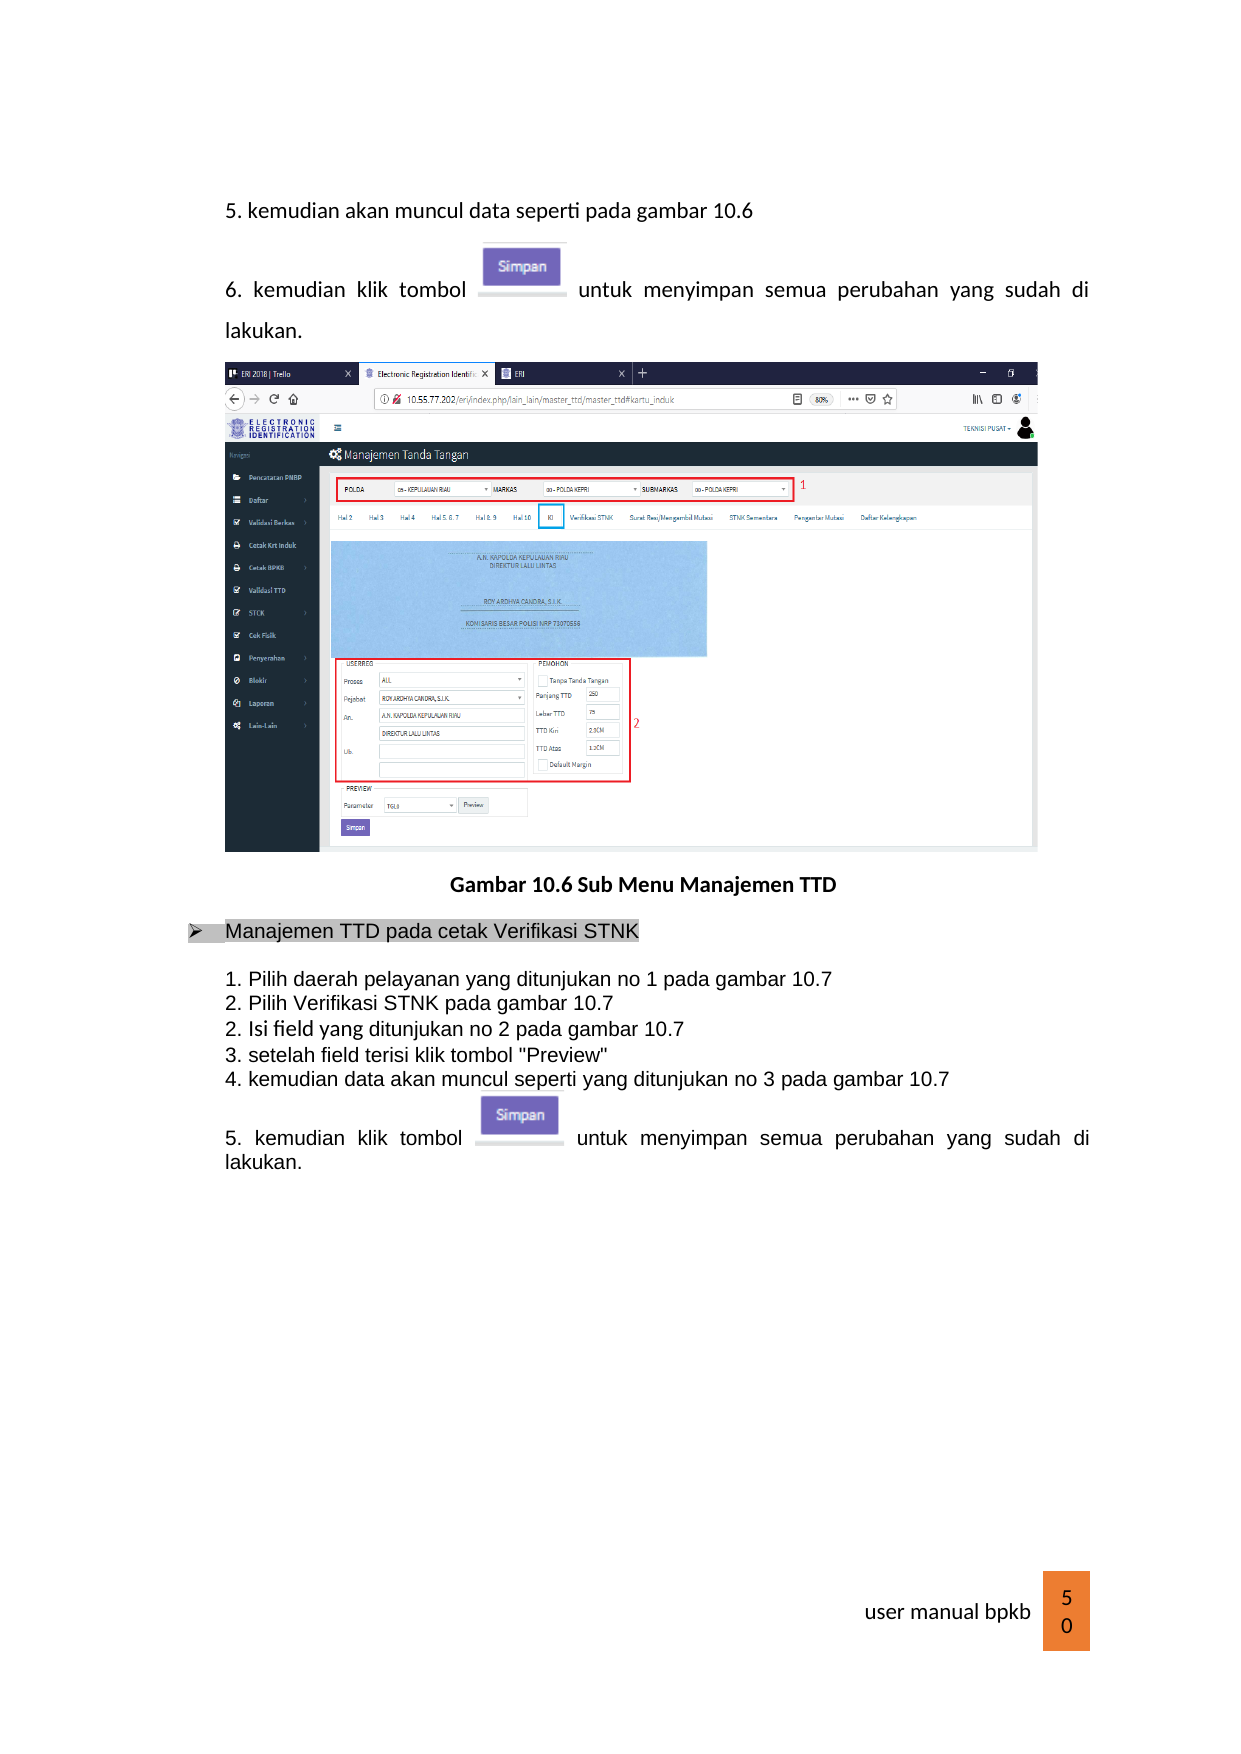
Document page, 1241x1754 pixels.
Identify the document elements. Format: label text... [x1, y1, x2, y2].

list 2. Pilih Verifikasi STNK pada gambar 10.7 [225, 991, 1090, 1014]
list 5. kemudian klik tombol untuk menyimpan semua perubahan yang sudah di lakukan. [225, 1090, 1090, 1173]
picture [225, 362, 1038, 852]
list 2. Isi field yang ditunjukan no 2 pada gambar 10.7 [225, 1014, 1090, 1042]
list 3. setelah field terisi klik tombol "Preview" [225, 1042, 1090, 1066]
list 1. Pilih daerah pelayanan yang ditunjukan no 1 pada gambar 10.7 [225, 967, 1090, 991]
list Manajemen TTD pada cetak Verifikasi STNK [187, 918, 1090, 943]
picture [475, 1090, 565, 1146]
text 5. kemudian akan muncul data seperti pada gambar 10.6 [225, 196, 1090, 224]
text 6. kemudian klik tombol untuk menyimpan semua perubahan yang sudah di lakukan. [225, 242, 1090, 345]
list 4. kemudian data akan muncul seperti yang ditunjukan no 3 pada gambar 10.7 [225, 1066, 1090, 1090]
picture [477, 242, 567, 297]
text Gambar 10.6 Sub Menu Manajemen TTD [375, 870, 1090, 898]
